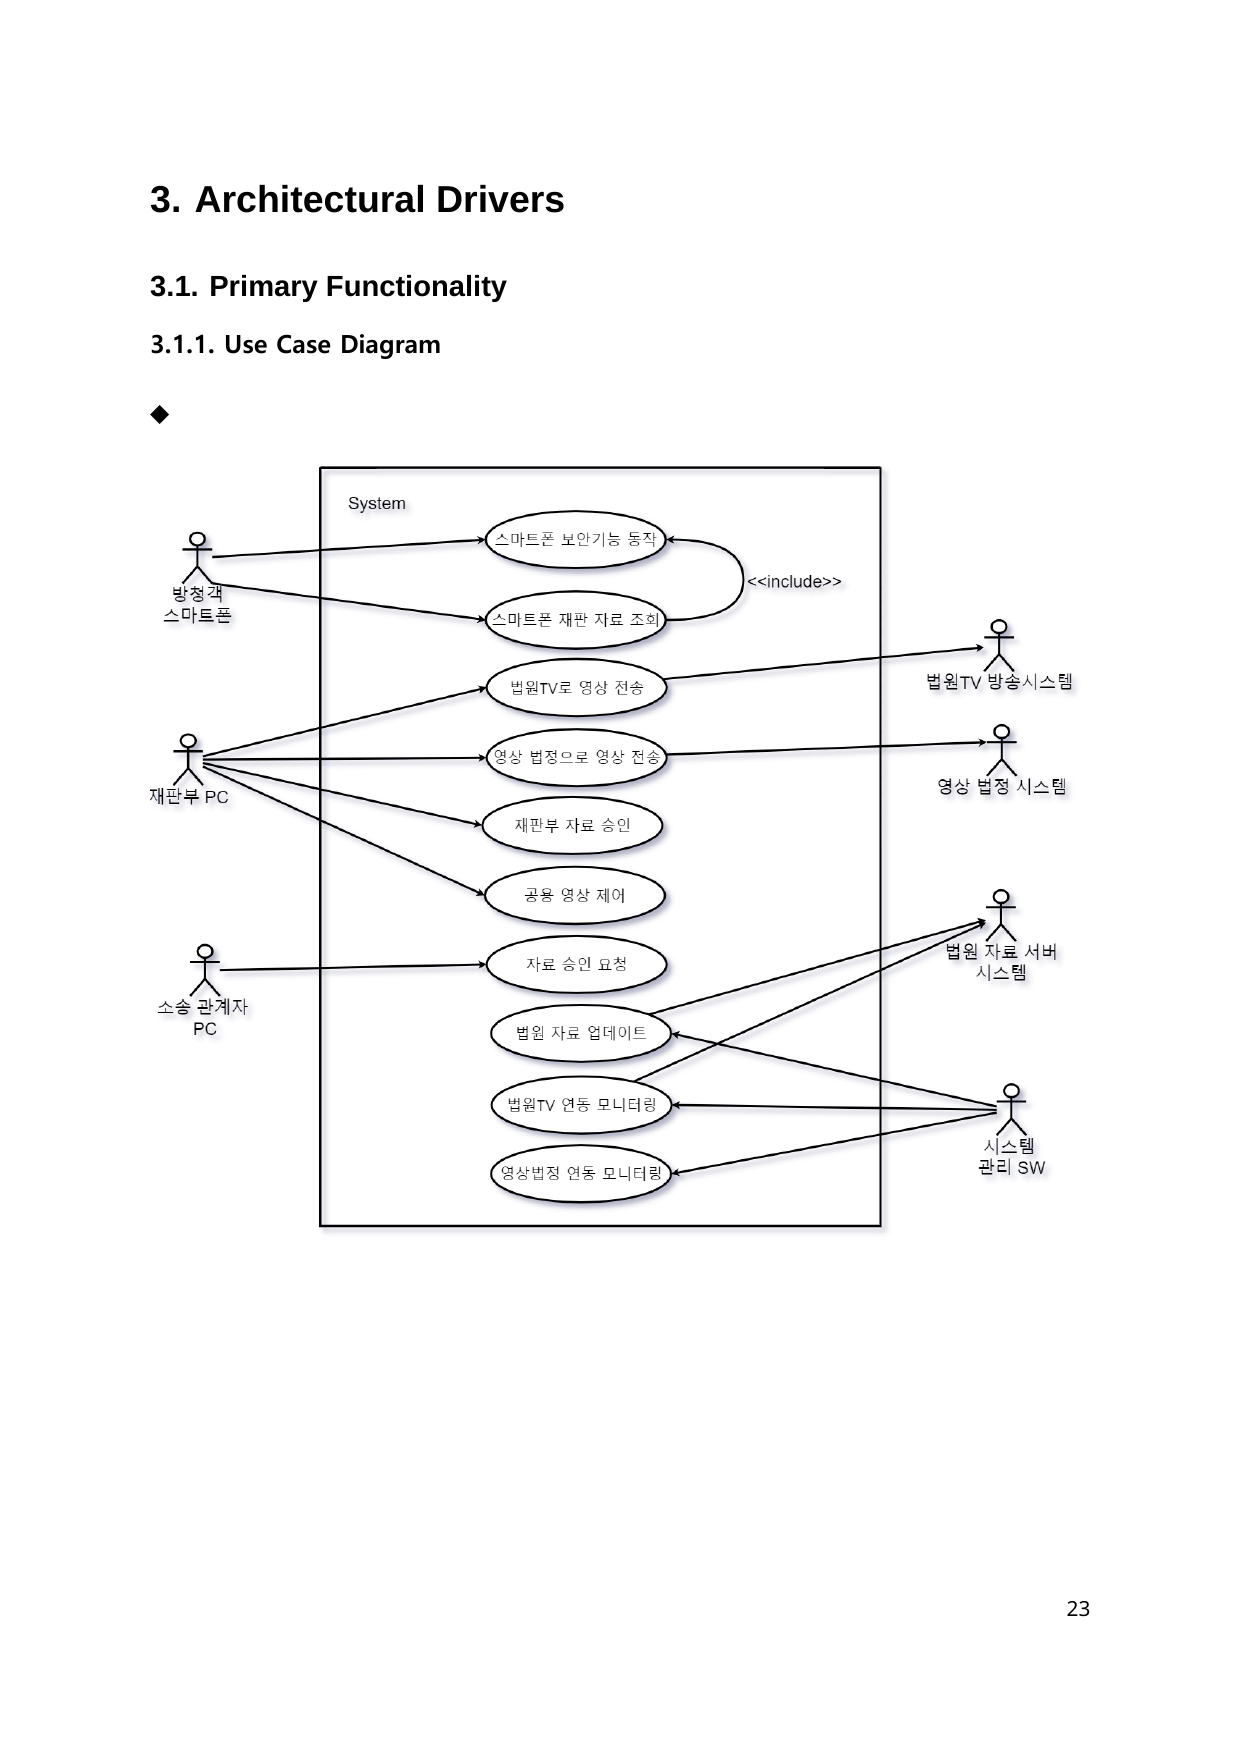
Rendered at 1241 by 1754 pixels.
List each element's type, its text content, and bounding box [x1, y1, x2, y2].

subtitle Use Case Diagram [150, 327, 1090, 360]
subtitle Primary Functionality [150, 269, 1090, 303]
subtitle Architectural Drivers [150, 177, 1090, 220]
picture [150, 435, 1091, 1256]
